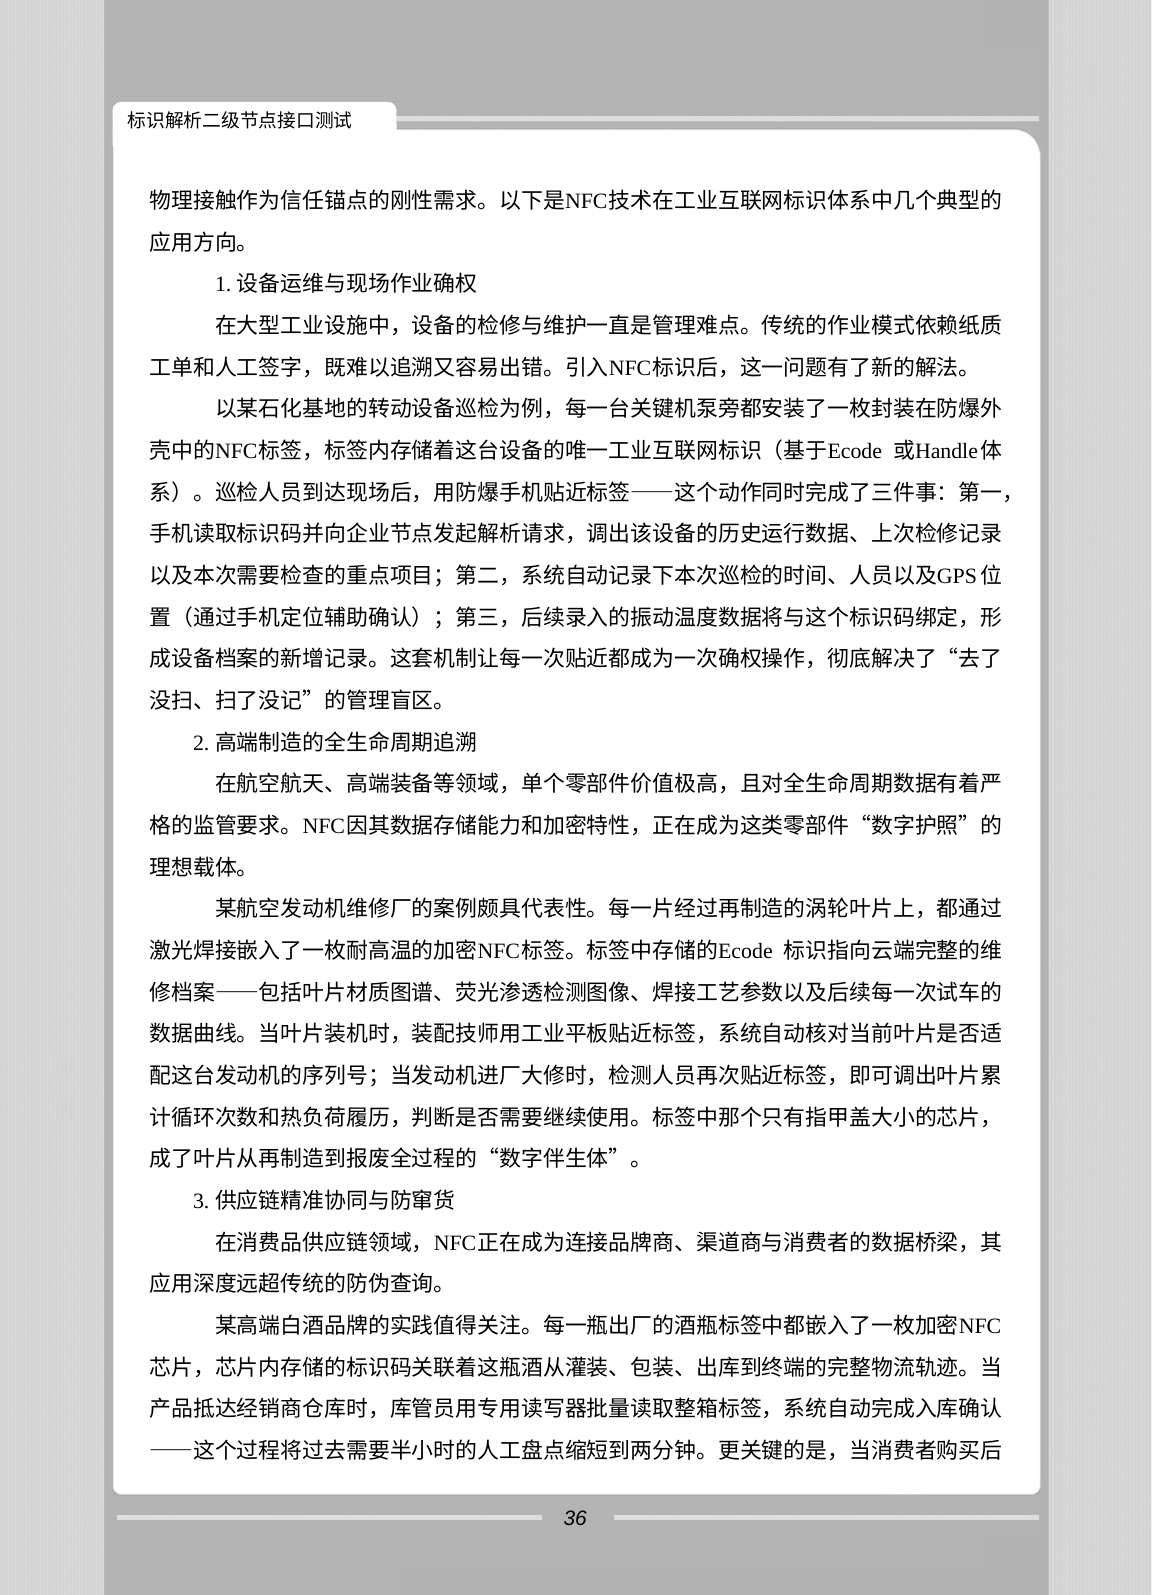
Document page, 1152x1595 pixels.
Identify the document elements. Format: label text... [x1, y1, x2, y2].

list 高端制造的全生命周期追溯 [149, 719, 1002, 761]
text 在消费品供应链领域，NFC正在成为连接品牌商、渠道商与消费者的数据桥梁，其应用深度远超传统的防伪查询。 [149, 1219, 1002, 1303]
text 在大型工业设施中，设备的检修与维护一直是管理难点。传统的作业模式依赖纸质工单和人工签字，既难以追溯又容易出错。引入NFC标识后，这一问题有了新的解法。 [149, 303, 1002, 386]
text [149, 1303, 1002, 1469]
text 在航空航天、高端装备等领域，单个零部件价值极高，且对全生命周期数据有着严格的监管要求。NFC因其数据存储能力和加密特性，正在成为这类零部件“数字护照”的理想载体。 [149, 761, 1002, 886]
text 以某石化基地的转动设备巡检为例，每一台关键机泵旁都安装了一枚封装在防爆外壳中的NFC标签，标签内存储着这台设备的唯一工业互联网标识（基于Ecode或Handle体系）。巡检人员到达现场后，用防爆手机贴近标签——这个动作同时完成了三件事：第一，手机读取标识码并向企业节点发起解析请求，调出该设备的历史运行数据、上次检修记录以及本次需要检查的重点项目；第二，系统自动记录下本次巡检的时间、人员以及GPS位置（通过手机定位辅助确认）；第三，后续录入的振动温度数据将与这个标识码绑定，形成设备档案的新增记录。这套机制让每一次贴近都成为一次确权操作，彻底解决了“去了没扫、扫了没记”的管理盲区。 [149, 386, 1002, 719]
list 设备运维与现场作业确权 [149, 261, 1002, 303]
list 供应链精准协同与防窜货 [149, 1178, 1002, 1219]
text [149, 178, 1002, 261]
picture [0, 0, 1152, 1595]
text 某航空发动机维修厂的案例颇具代表性。每一片经过再制造的涡轮叶片上，都通过激光焊接嵌入了一枚耐高温的加密NFC标签。标签中存储的Ecode标识指向云端完整的维修档案——包括叶片材质图谱、荧光渗透检测图像、焊接工艺参数以及后续每一次试车的数据曲线。当叶片装机时，装配技师用工业平板贴近标签，系统自动核对当前叶片是否适配这台发动机的序列号；当发动机进厂大修时，检测人员再次贴近标签，即可调出叶片累计循环次数和热负荷履历，判断是否需要继续使用。标签中那个只有指甲盖大小的芯片，成了叶片从再制造到报废全过程的“数字伴生体”。 [149, 886, 1002, 1178]
